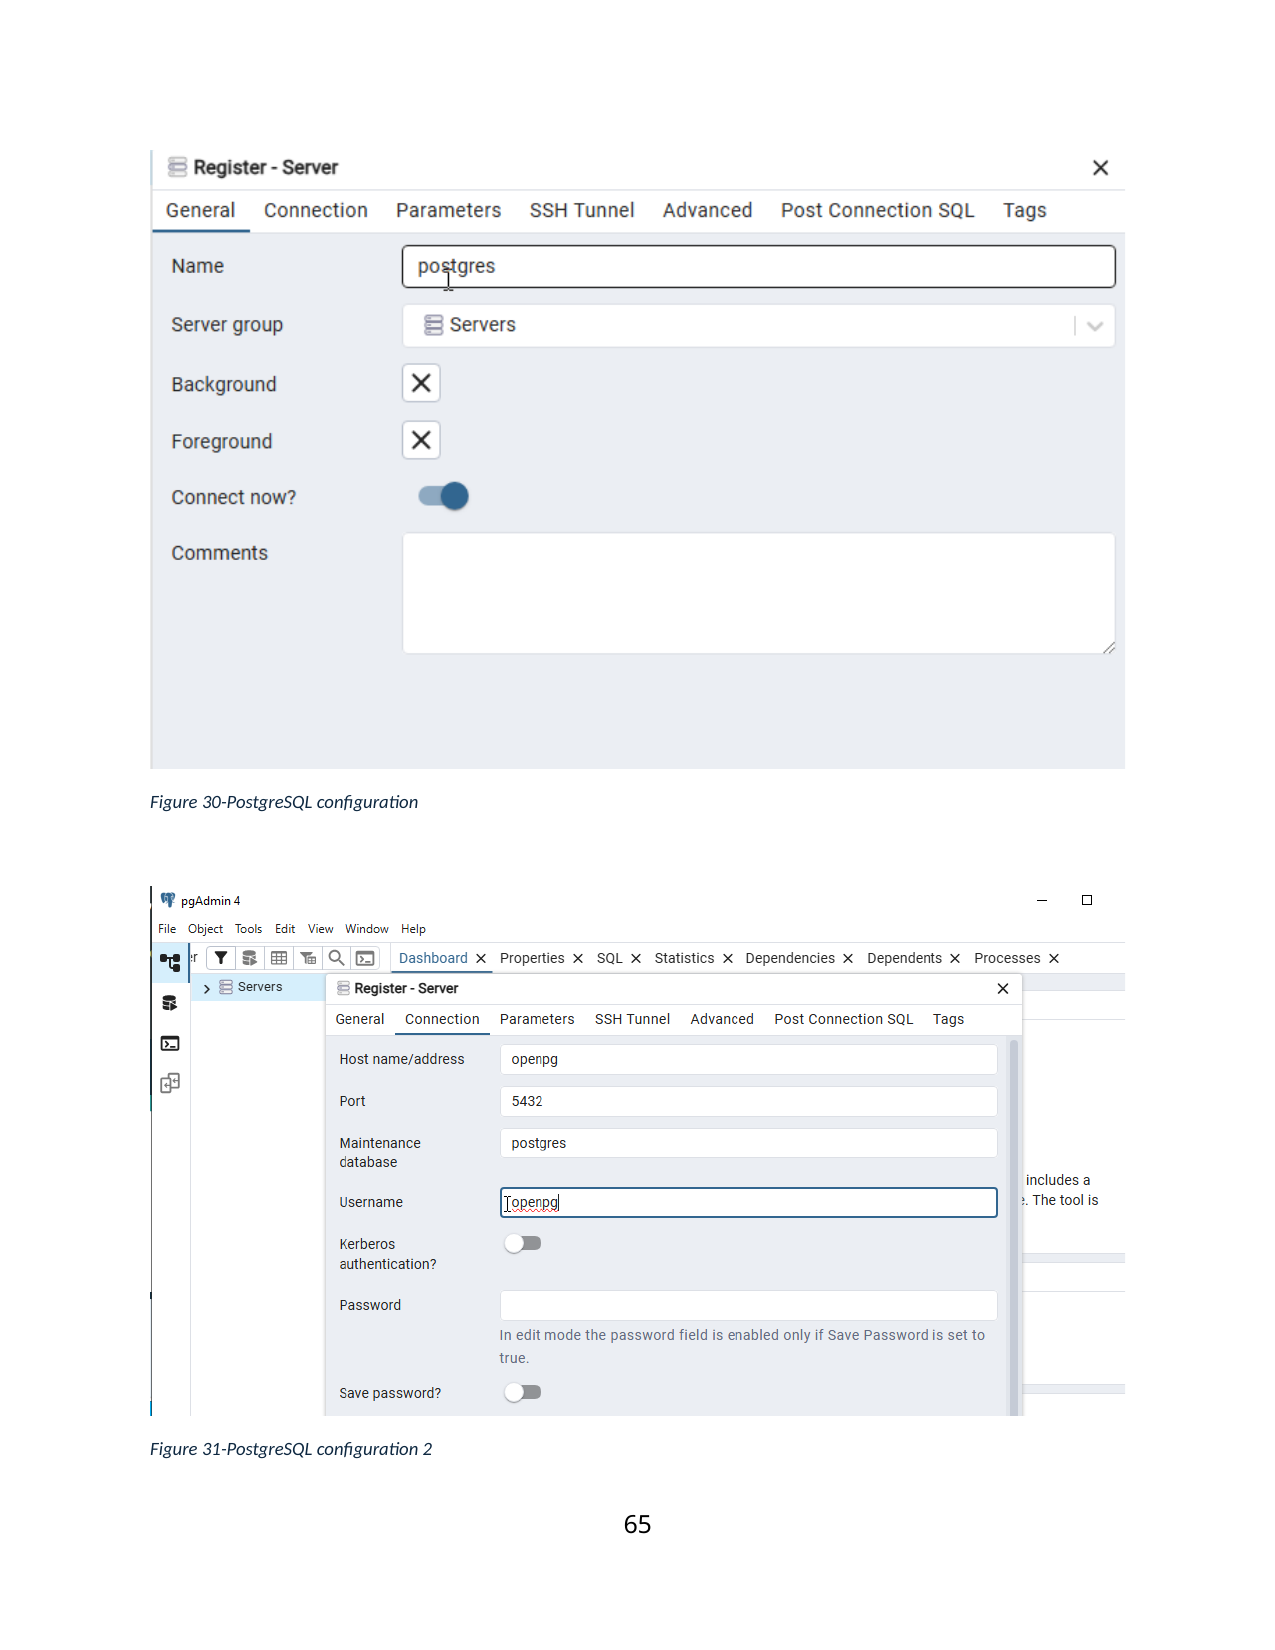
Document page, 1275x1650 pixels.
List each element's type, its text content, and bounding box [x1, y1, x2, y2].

text Figure 31-PostgreSQL configuration 2 [150, 1437, 1125, 1460]
picture [150, 886, 1125, 1416]
picture [150, 150, 1125, 769]
text Figure 30-PostgreSQL configuration [150, 791, 1125, 813]
